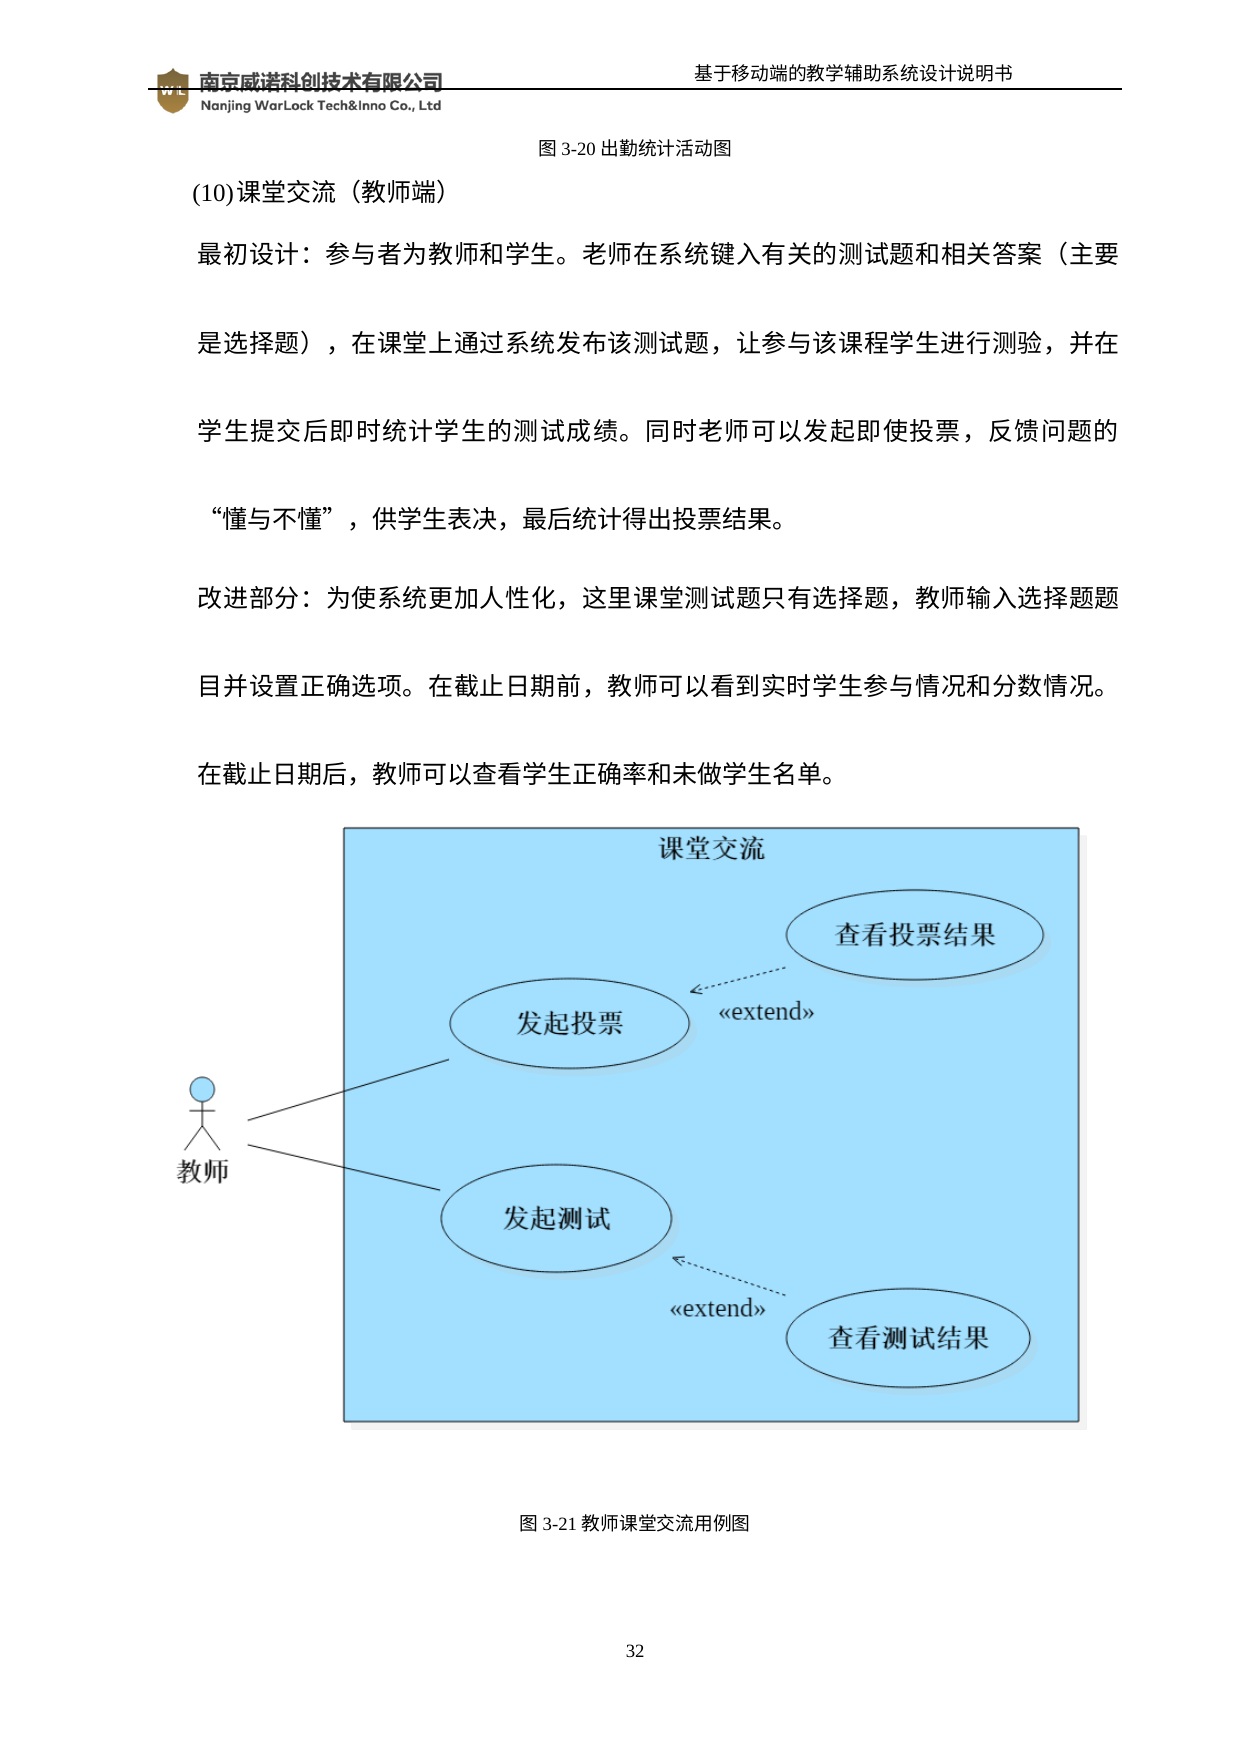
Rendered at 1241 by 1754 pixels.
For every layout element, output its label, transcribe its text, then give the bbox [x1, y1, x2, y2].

picture [147, 817, 1123, 1466]
text 最初设计：参与者为教师和学生。老师在系统键入有关的测试题和相关答案（主要是选择题），在课堂上通过系统发布该测试题，让参与该课程学生进行测验，并在学生提交后即时统计学生的测试成绩。同时老师可以发起即使投票，反馈问题的“懂与不懂”，供学生表决，最后统计得出投票结果。 [198, 219, 1122, 552]
text 图 3-20 出勤统计活动图 [148, 130, 1122, 164]
subtitle 课堂交流（教师端） [192, 172, 1122, 208]
text 改进部分：为使系统更加人性化，这里课堂测试题只有选择题，教师输入选择题题目并设置正确选项。在截止日期前，教师可以看到实时学生参与情况和分数情况。在截止日期后，教师可以查看学生正确率和未做学生名单。 [198, 562, 1122, 807]
text 图 3-21 教师课堂交流用例图 [148, 1505, 1122, 1539]
